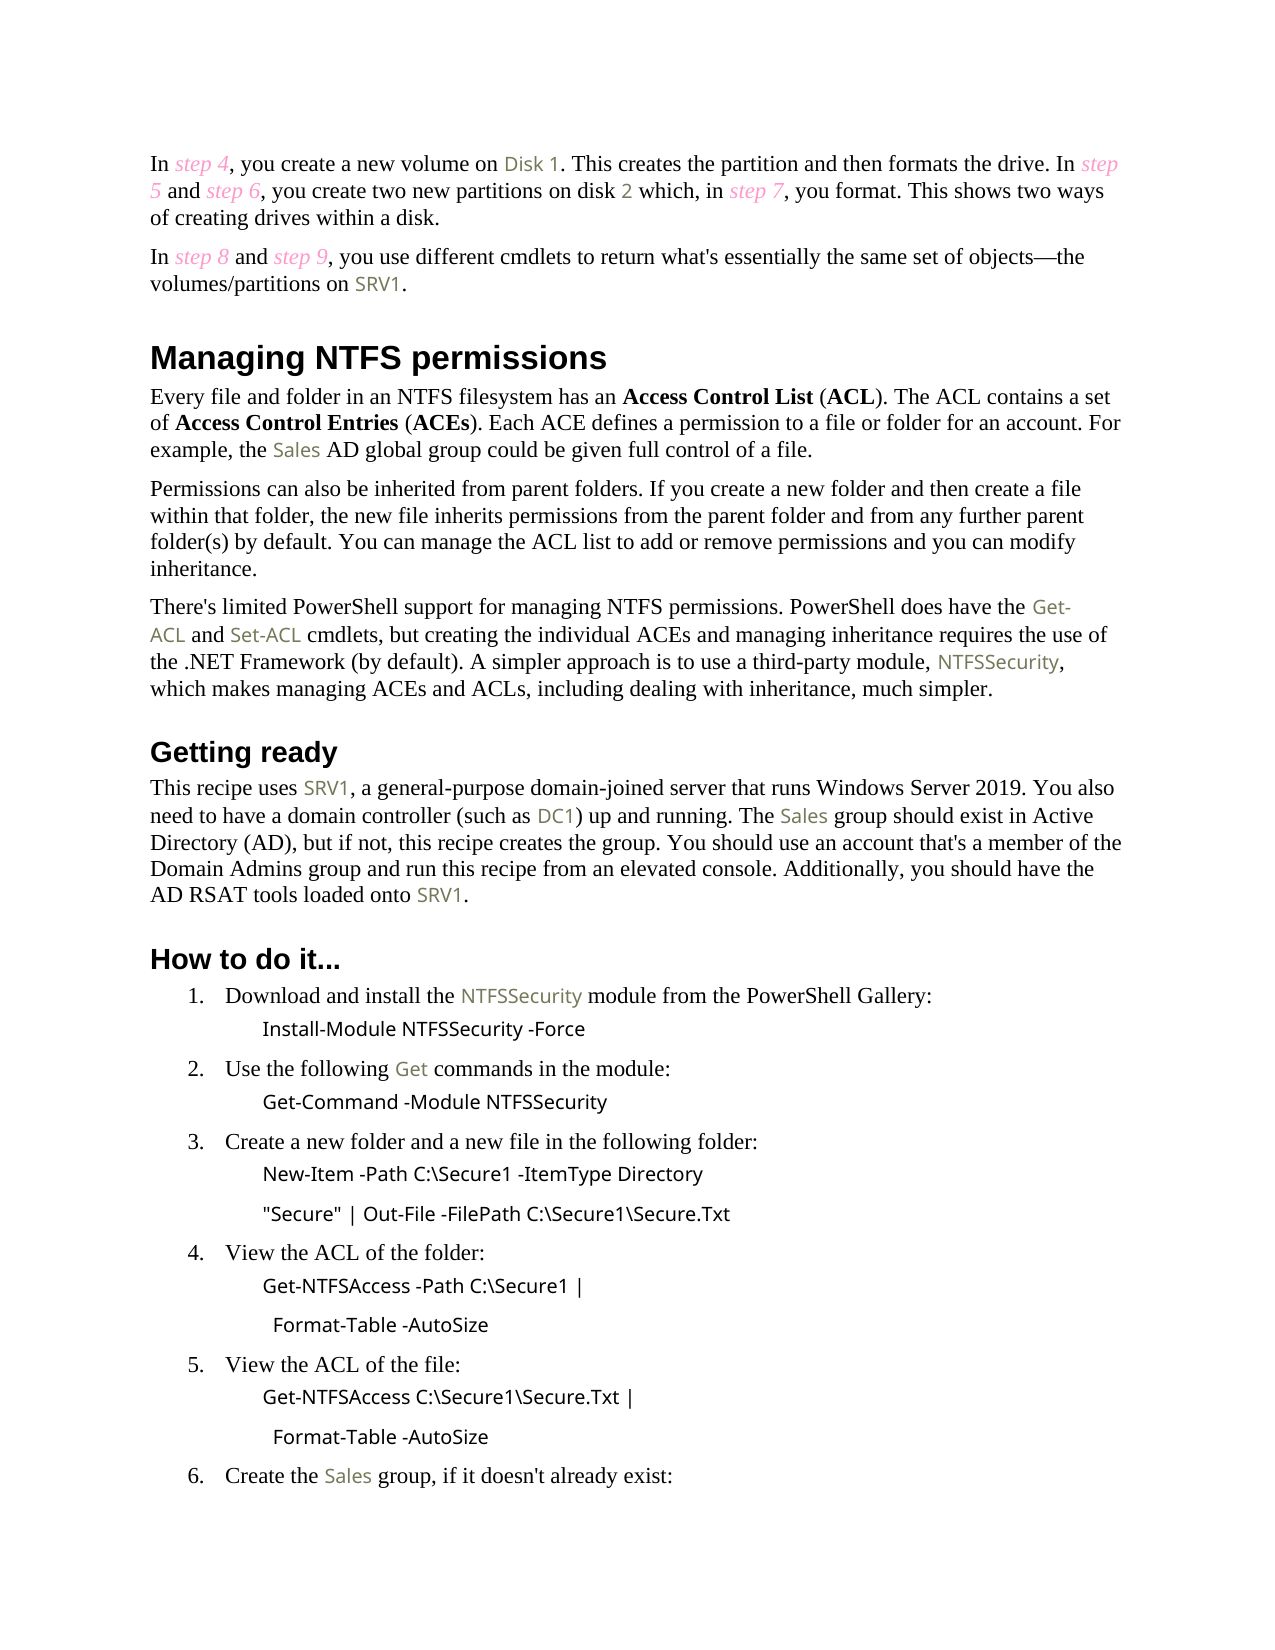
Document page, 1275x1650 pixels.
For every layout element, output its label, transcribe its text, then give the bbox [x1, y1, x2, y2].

text Use the following Get commands in the module: [187, 1055, 1087, 1082]
text Create a new folder and a new file in the following folder: [187, 1128, 1087, 1154]
text Format-Table -AutoSize [262, 1423, 1125, 1450]
text Every file and folder in an NTFS filesystem has an Access Control List (ACL). The ACL contains a set of Access Control Entries (ACEs). Each ACE defines a permission to a file or folder for an account. For example, the Sales AD global group could be given full control of a file. [150, 383, 1125, 463]
text View the ACL of the file: [187, 1351, 1087, 1377]
text Get-NTFSAccess -Path C:\Secure1 | [262, 1272, 1125, 1299]
text Permissions can also be inherited from parent folders. If you create a new folder and then create a file within that folder, the new file inherits permissions from the parent folder and from any further parent folder(s) by default. You can manage the ACL list to add or remove permissions and you can modify inheritance. [150, 476, 1125, 581]
text "Secure" | Out-File -FilePath C:\Secure1\Secure.Txt [262, 1200, 1125, 1227]
text New-Item -Path C:\Secure1 -ItemType Directory [262, 1160, 1125, 1187]
text Get-NTFSAccess C:\Secure1\Secure.Txt | [262, 1383, 1125, 1410]
text Create the Sales group, if it doesn't already exist: [187, 1462, 1087, 1489]
subtitle How to do it... [150, 942, 1125, 976]
text This recipe uses SRV1, a general-purpose domain-joined server that runs Windows Server 2019. You also need to have a domain controller (such as DC1) up and running. The Sales group should exist in Active Directory (AD), but if not, this recipe creates the group. You should use an account that's a member of the Domain Admins group and run this recipe from an elevated console. Additionally, you should have the AD RSAT tools loaded onto SRV1. [150, 774, 1125, 909]
text Install-Module NTFSSecurity -Force [262, 1015, 1125, 1042]
text In step 8 and step 9, you use different cmdlets to return what's essentially the same set of objects—the volumes/partitions on SRV1. [150, 243, 1125, 297]
subtitle Getting ready [150, 735, 1125, 768]
text Get-Command -Module NTFSSecurity [262, 1088, 1125, 1115]
text View the ACL of the folder: [187, 1239, 1087, 1266]
list Download and install the NTFSSecurity module from the PowerShell Gallery: [187, 982, 1087, 1009]
subtitle Managing NTFS permissions [150, 338, 1125, 377]
text There's limited PowerShell support for managing NTFS permissions. PowerShell does have the Get-ACL and Set-ACL cmdlets, but creating the individual ACEs and managing inheritance requires the use of the .NET Framework (by default). A simpler approach is to use a third-party module, NTFSSecurity, which makes managing ACEs and ACLs, including dealing with inheritance, much simpler. [150, 593, 1125, 701]
text Format-Table -AutoSize [262, 1311, 1125, 1338]
text In step 4, you create a new volume on Disk 1. This creates the partition and then formats the drive. In step 5 and step 6, you create two new partitions on disk 2 which, in step 7, you format. This shows two ways of creating drives within a disk. [150, 150, 1125, 231]
